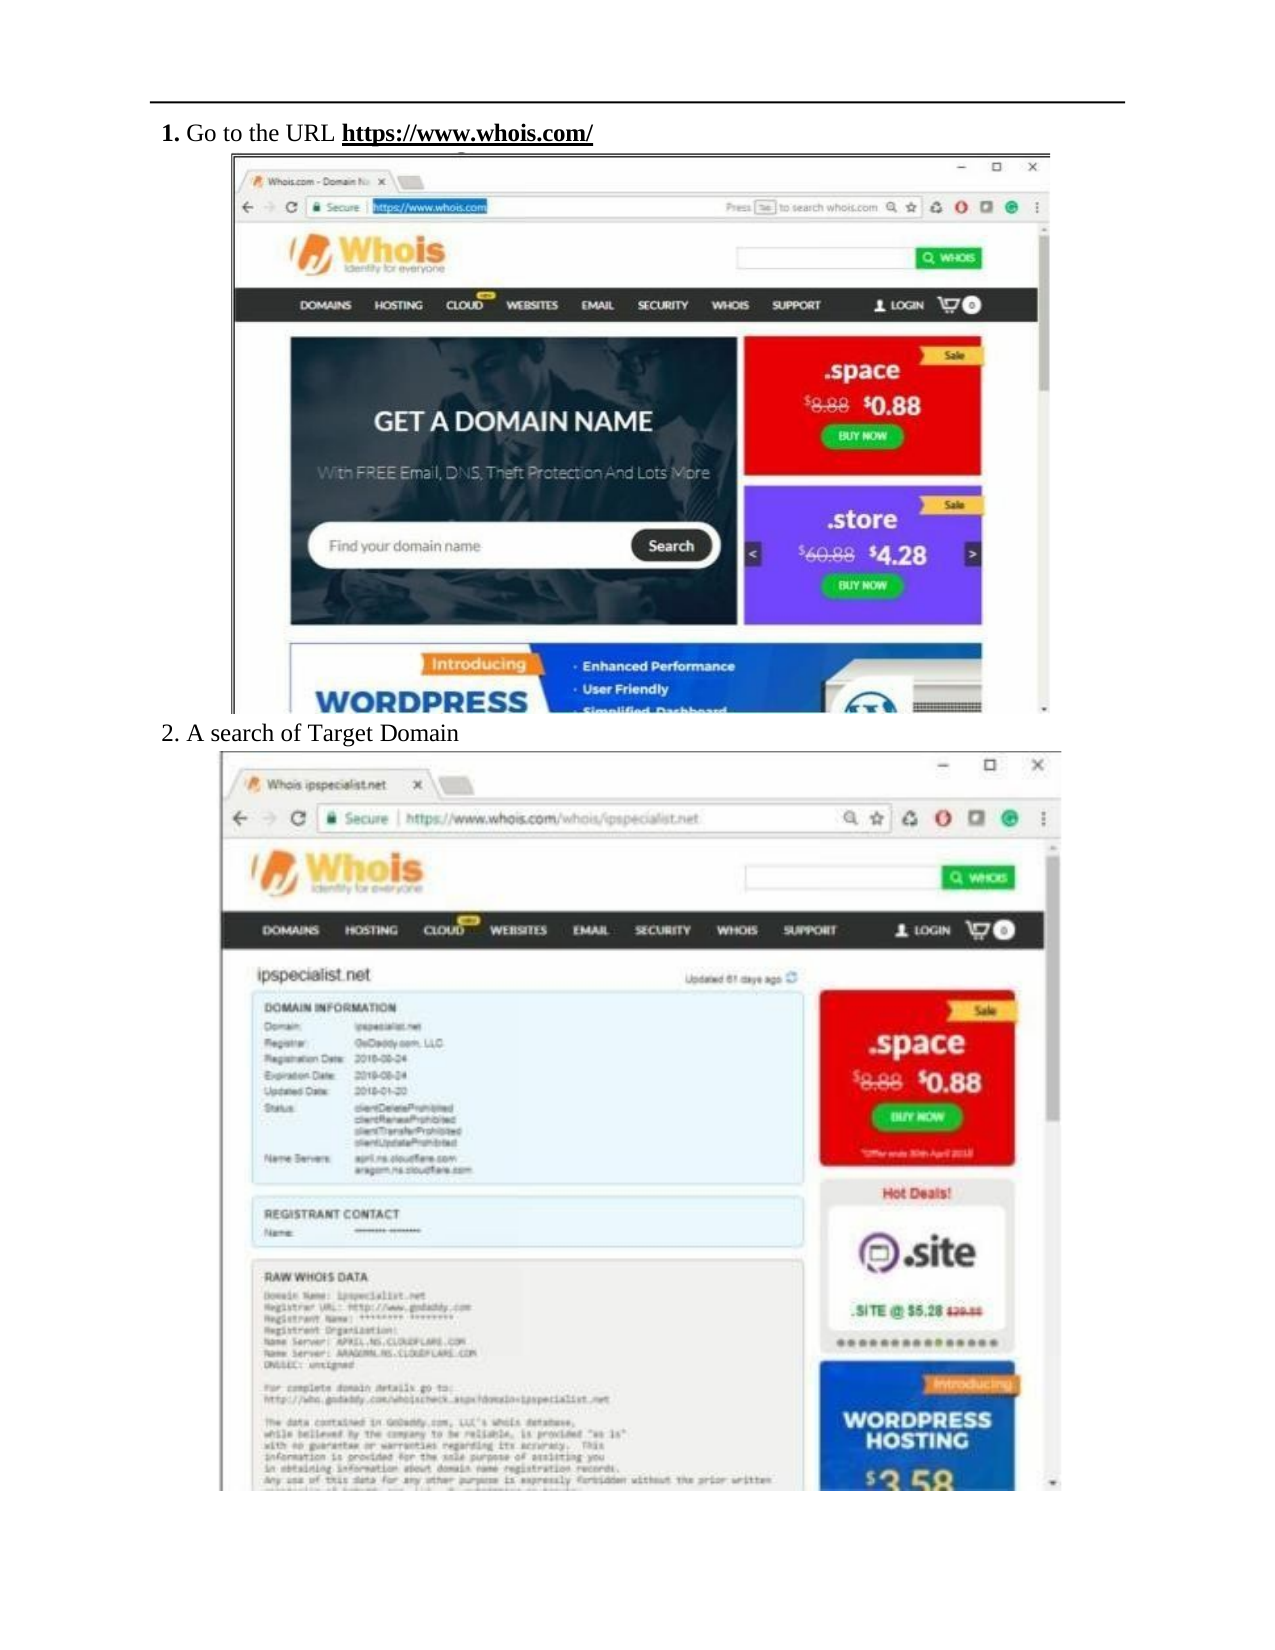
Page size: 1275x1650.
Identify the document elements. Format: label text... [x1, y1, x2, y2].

list Go to the URL https://www.whois.com/ [161, 118, 1229, 147]
picture [216, 751, 1062, 1491]
list A search of Target Domain [161, 151, 1229, 747]
